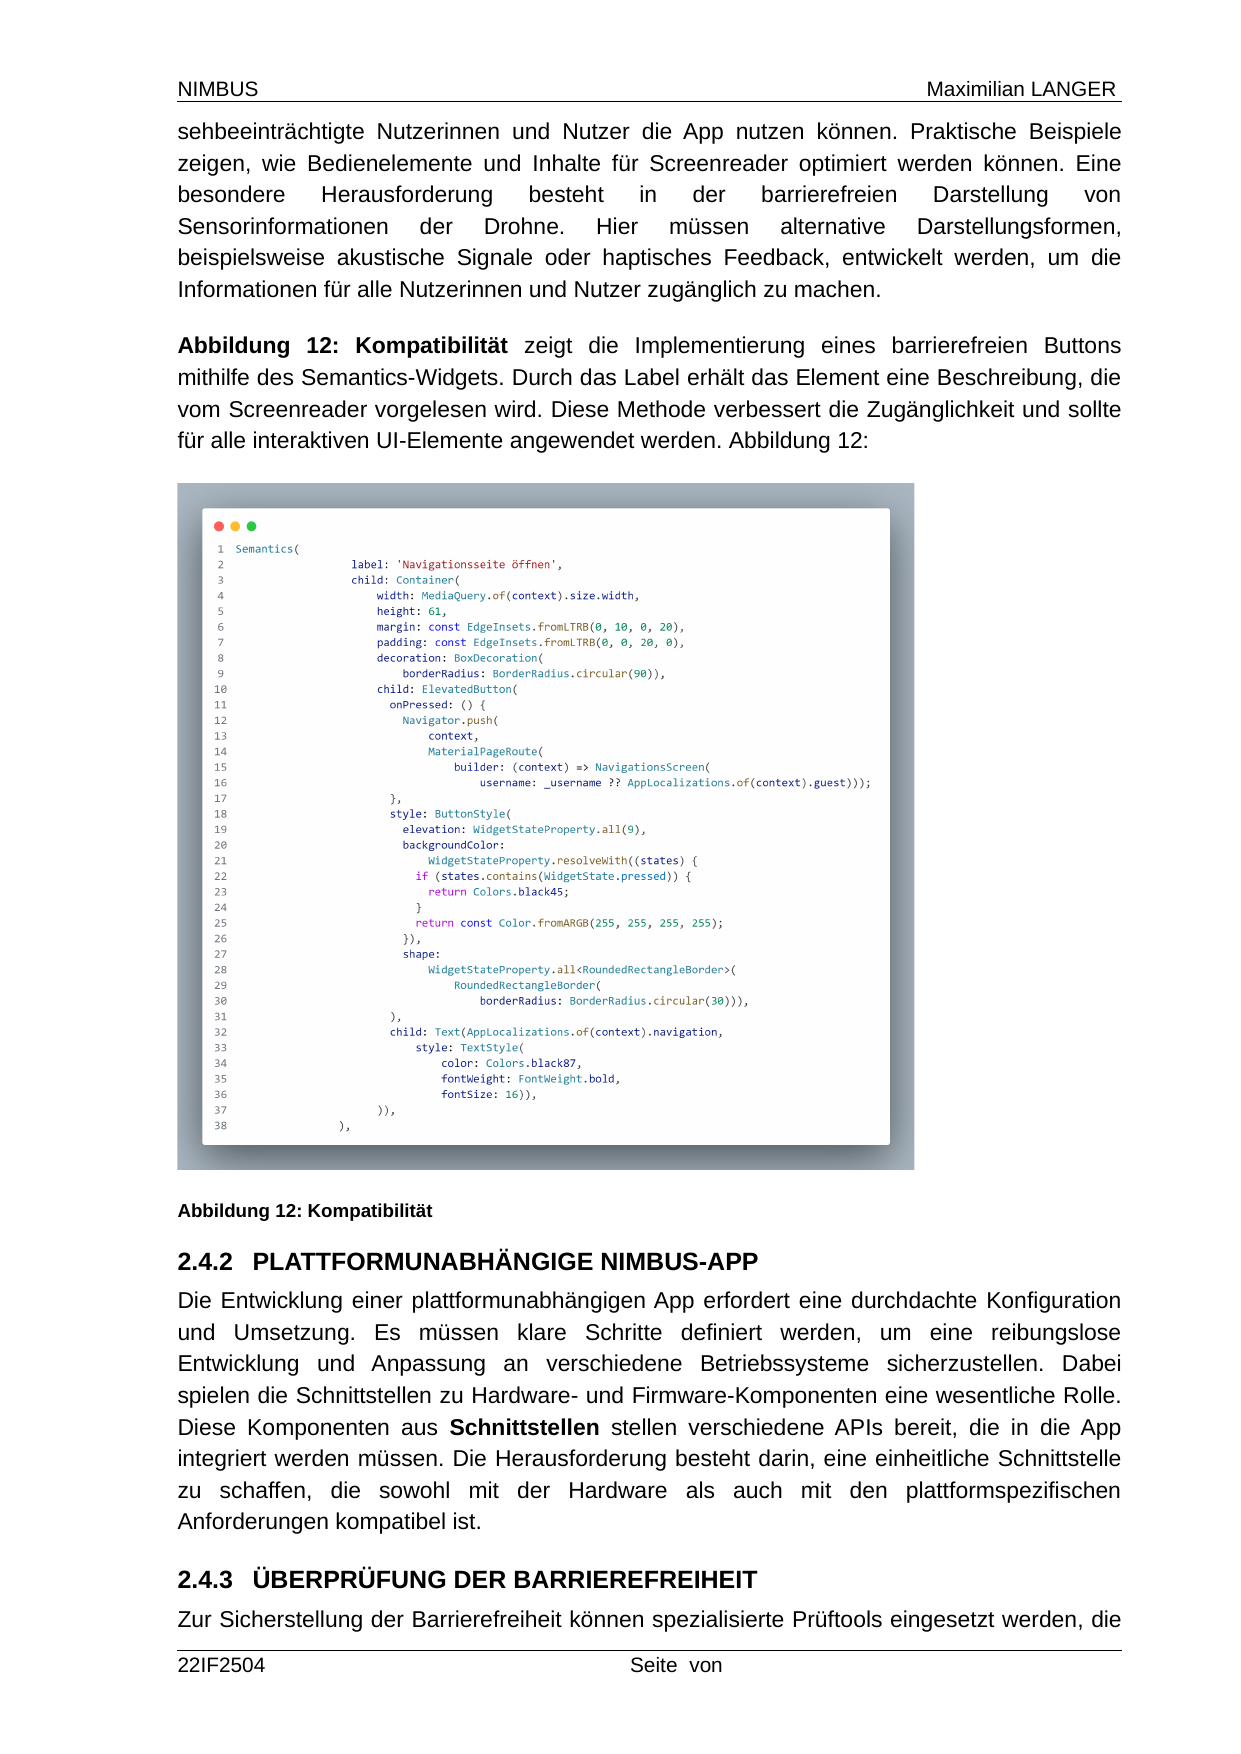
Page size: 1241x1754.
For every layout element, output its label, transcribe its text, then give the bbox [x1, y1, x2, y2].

subtitle Plattformunabhängige Nimbus-App [177, 1247, 1122, 1275]
text Abbildung 10: Kompatibilität zeigt die Implementierung eines barrierefreien Buttons mithilfe des Semantics-Widgets. Durch das Label erhält das Element eine Beschreibung, die vom Screenreader vorgelesen wird. Diese Methode verbessert die Zugänglichkeit und sollte für alle interaktiven UI-Elemente angewendet werden. Abbildung 10: [177, 332, 1122, 453]
subtitle Überprüfung der Barrierefreiheit [177, 1565, 1122, 1593]
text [177, 1606, 1122, 1632]
text Die Entwicklung einer plattformunabhängigen App erfordert eine durchdachte Konfiguration und Umsetzung. Es müssen klare Schritte definiert werden, um eine reibungslose Entwicklung und Anpassung an verschiedene Betriebssysteme sicherzustellen. Dabei spielen die Schnittstellen zu Hardware- und Firmware-Komponenten eine wesentliche Rolle. Diese Komponenten aus Schnittstellen stellen verschiedene APIs bereit, die in die App integriert werden müssen. Die Herausforderung besteht darin, eine einheitliche Schnittstelle zu schaffen, die sowohl mit der Hardware als auch mit den plattformspezifischen Anforderungen kompatibel ist. [177, 1287, 1122, 1534]
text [177, 118, 1122, 302]
text Abbildung 12: Kompatibilität [177, 1200, 1122, 1222]
picture [177, 483, 915, 1170]
